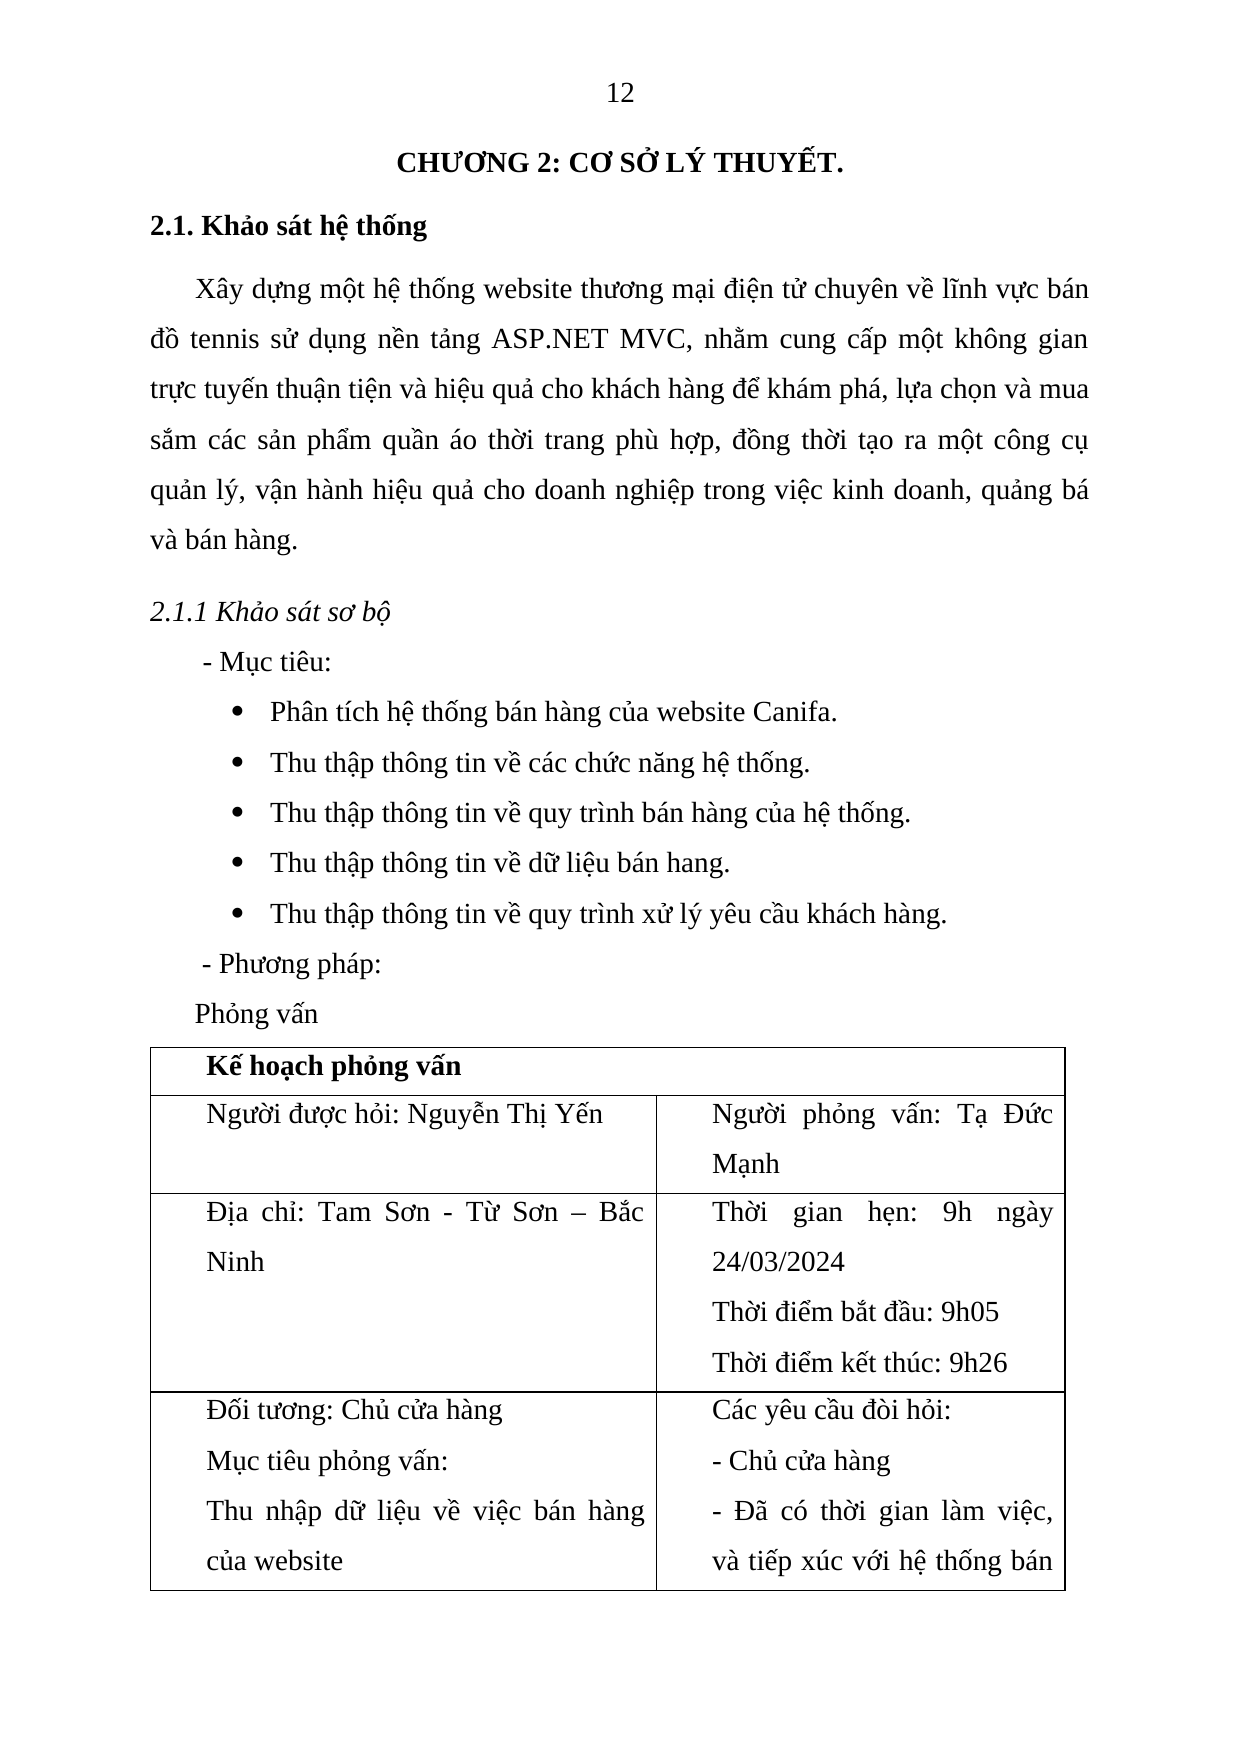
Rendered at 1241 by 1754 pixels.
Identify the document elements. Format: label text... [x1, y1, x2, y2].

table_cell Thời gian hẹn: 9h ngày 24/03/2024 Thời điểm bắt đầu: 9h05 Thời điểm kết thúc: 9h26 [657, 1194, 1064, 1391]
text - Mục tiêu: [150, 644, 1090, 677]
list Thu thập thông tin về các chức năng hệ thống. [232, 745, 1090, 778]
text Xây dựng một hệ thống website thương mại điện tử chuyên về lĩnh vực bán đồ tennis sử dụng nền tảng ASP.NET MVC, nhằm cung cấp một không gian trực tuyến thuận tiện và hiệu quả cho khách hàng để khám phá, lựa chọn và mua sắm các sản phẩm quần áo thời trang phù hợp, đồng thời tạo ra một công cụ quản lý, vận hành hiệu quả cho doanh nghiệp trong việc kinh doanh, quảng bá và bán hàng. [150, 271, 1090, 556]
table_cell Địa chỉ: Tam Sơn - Từ Sơn – Bắc Ninh [151, 1194, 656, 1391]
table_cell Người phỏng vấn: Tạ Đức Mạnh [657, 1096, 1064, 1193]
table_cell Người được hỏi: Nguyễn Thị Yến [151, 1096, 656, 1193]
subtitle 2.1.1 Khảo sát sơ bộ [150, 594, 1090, 627]
list Thu thập thông tin về quy trình xử lý yêu cầu khách hàng. [232, 896, 1090, 929]
subtitle CHƯƠNG 2: CƠ SỞ LÝ THUYẾT. [150, 145, 1090, 179]
text Phỏng vấn [194, 997, 1090, 1030]
text - Phương pháp: [194, 946, 1090, 980]
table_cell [657, 1393, 1064, 1590]
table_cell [151, 1393, 656, 1590]
list Thu thập thông tin về dữ liệu bán hang. [232, 846, 1090, 879]
list Phân tích hệ thống bán hàng của website Canifa. [232, 694, 1090, 728]
subtitle 2.1. Khảo sát hệ thống [150, 208, 1090, 242]
list Thu thập thông tin về quy trình bán hàng của hệ thống. [232, 795, 1090, 829]
table_header Kế hoạch phỏng vấn [151, 1048, 1064, 1095]
